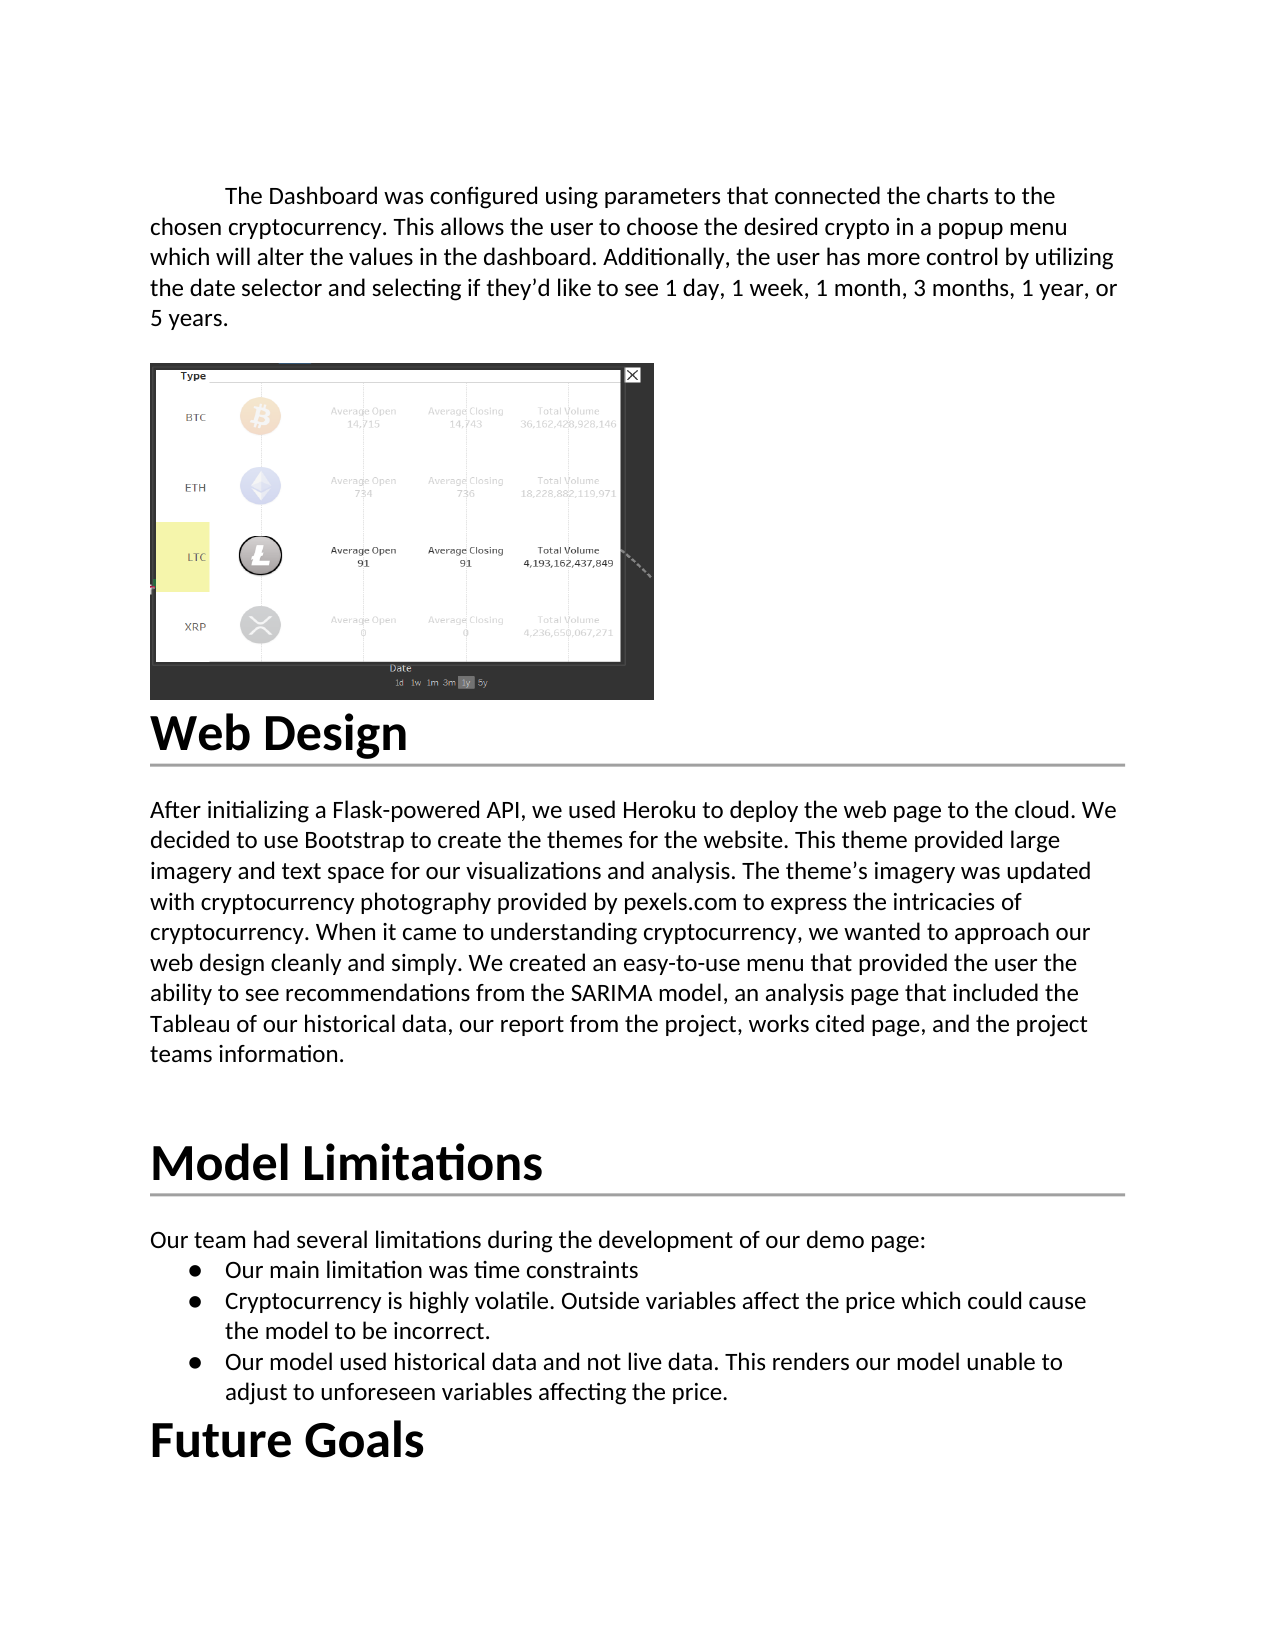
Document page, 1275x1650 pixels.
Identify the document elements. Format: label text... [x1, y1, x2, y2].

list Our main limitation was time constraints [187, 1254, 1125, 1285]
list Our model used historical data and not live data. This renders our model unable to adjust to unforeseen variables affecting the price. [187, 1346, 1125, 1407]
text Web Design [150, 700, 1125, 763]
picture [150, 363, 654, 700]
text Model Limitations [150, 1130, 1125, 1193]
text After initializing a Flask-powered API, we used Heroku to deploy the web page to the cloud. We decided to use Bootstrap to create the themes for the website. This theme provided large imagery and text space for our visualizations and analysis. The theme’s imagery was updated with cryptocurrency photography provided by pexels.com to express the intricacies of cryptocurrency. When it came to understanding cryptocurrency, we wanted to approach our web design cleanly and simply. We created an easy-to-use menu that provided the user the ability to see recommendations from the SARIMA model, an analysis page that included the Tableau of our historical data, our report from the project, works cited page, and the project teams information. [150, 794, 1125, 1069]
list Cryptocurrency is highly volatile. Outside variables affect the price which could cause the model to be incorrect. [187, 1285, 1125, 1346]
text Our team had several limitations during the development of our demo page: [150, 1224, 1125, 1254]
text The Dashboard was configured using parameters that connected the charts to the chosen cryptocurrency. This allows the user to choose the desired crypto in a popup menu which will alter the values in the dashboard. Additionally, the user has more control by utilizing the date selector and selecting if they’d like to see 1 day, 1 week, 1 month, 3 months, 1 year, or 5 years. [150, 181, 1125, 333]
text Future Goals [150, 1407, 1125, 1471]
